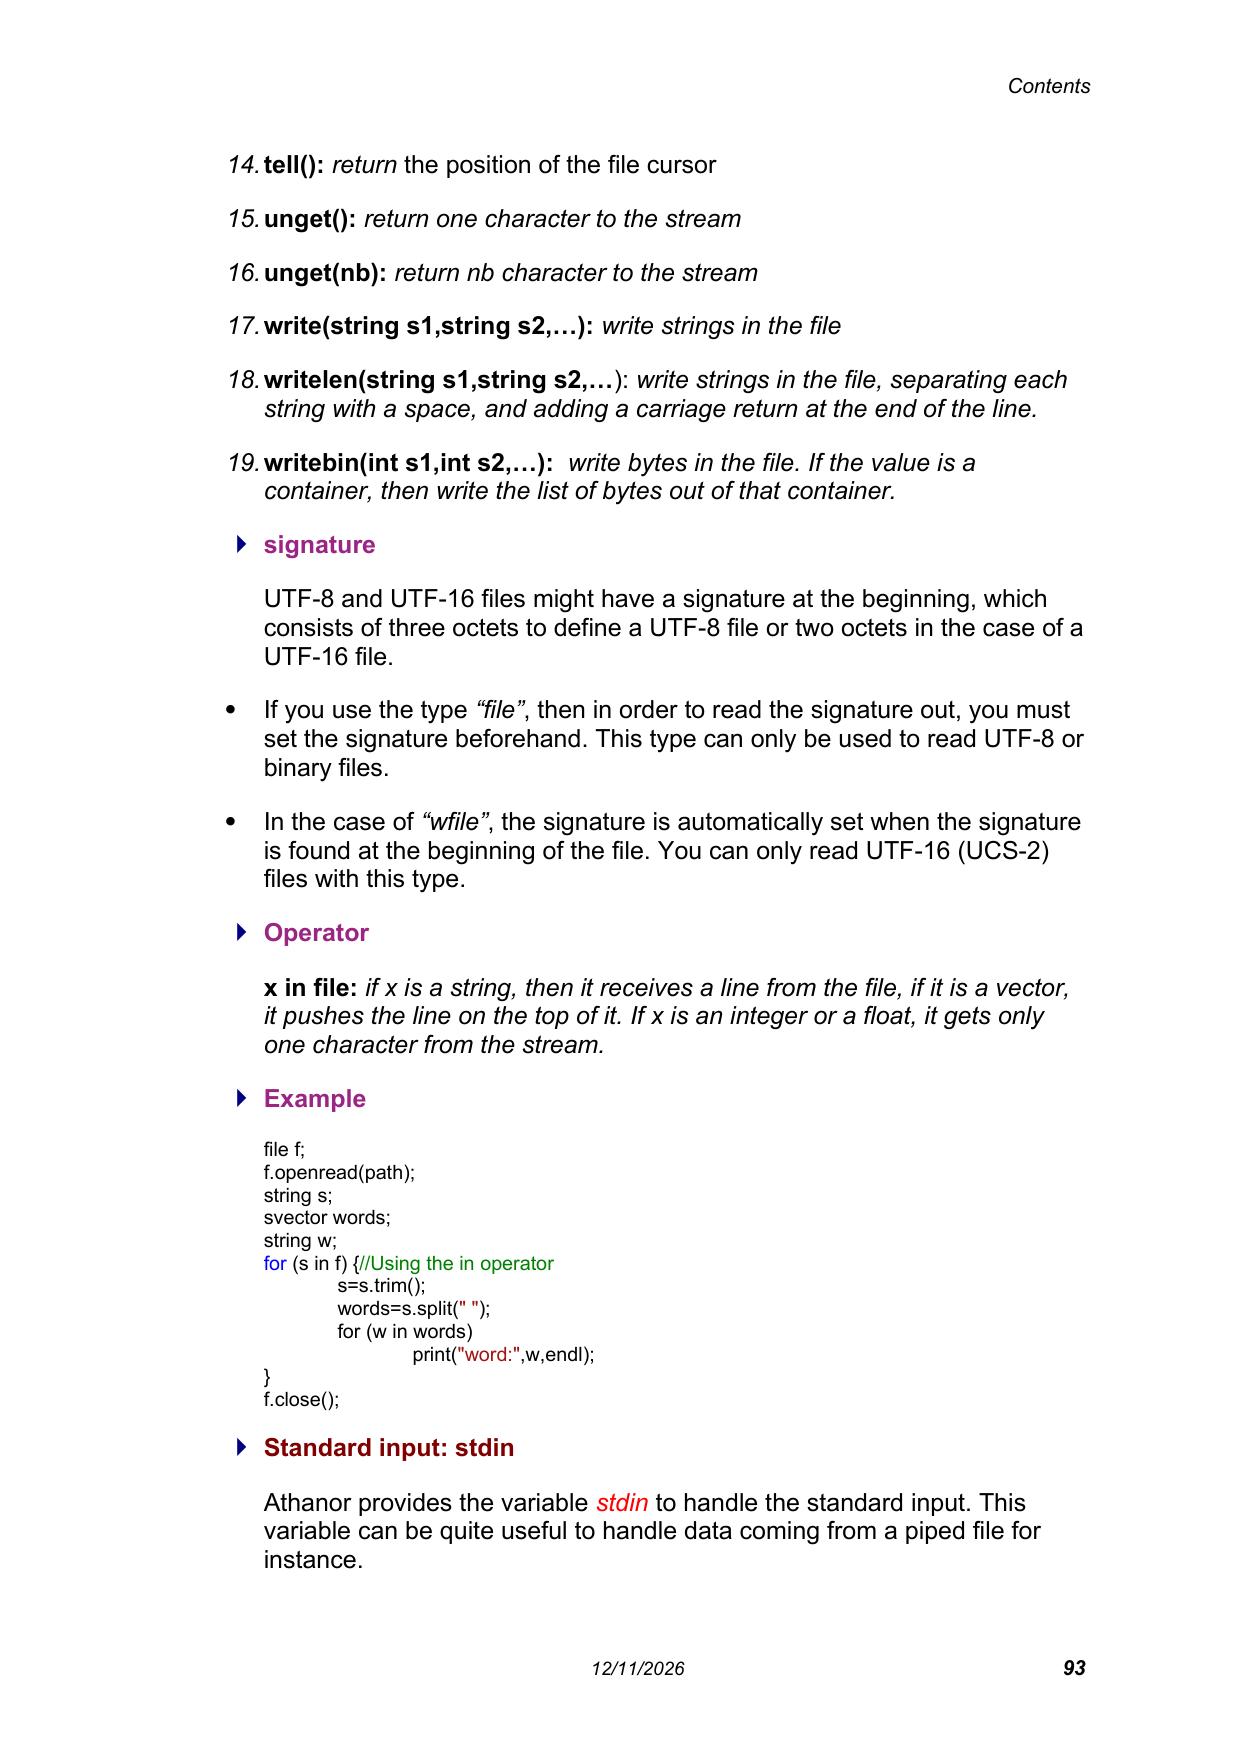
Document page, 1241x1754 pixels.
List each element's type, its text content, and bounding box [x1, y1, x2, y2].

text svector words; [263, 1206, 1090, 1229]
list writebin(int s1,int s2,…): write bytes in the file. If the value is a container, then write the list of bytes out of that container. [226, 447, 1090, 505]
list tell(): return the position of the file cursor [226, 150, 1090, 179]
list If you use the type “file”, then in order to read the signature out, you must set the signature beforehand. This type can only be used to read UTF-8 or binary files. [226, 696, 1090, 782]
list write(string s1,string s2,…): write strings in the file [226, 311, 1090, 340]
list unget(): return one character to the stream [226, 204, 1090, 232]
text words=s.split(" "); [263, 1297, 1090, 1320]
text file f; [263, 1138, 1090, 1161]
subtitle Operator [226, 918, 1090, 947]
text for (s in f) {//Using the in operator [263, 1252, 1090, 1274]
text x in file: if x is a string, then it receives a line from the file, if it is a vector, it pushes the line on the top of it. If x is an integer or a float, it gets only one character from the stream. [263, 972, 1090, 1059]
list writelen(string s1,string s2,…): write strings in the file, separating each string with a space, and adding a carriage return at the end of the line. [226, 365, 1090, 422]
text f.close(); [263, 1388, 1090, 1411]
subtitle signature [226, 530, 1090, 559]
subtitle Example [226, 1084, 1090, 1113]
text Athanor provides the variable stdin to handle the standard input. This variable can be quite useful to handle data coming from a piped file for instance. [263, 1487, 1090, 1574]
list In the case of “wfile”, the signature is automatically set when the signature is found at the beginning of the file. You can only read UTF-16 (UCS-2) files with this type. [226, 807, 1090, 893]
text string w; [263, 1229, 1090, 1252]
text f.openread(path); [263, 1161, 1090, 1183]
text } [263, 1365, 1090, 1388]
text UTF-8 and UTF-16 files might have a signature at the beginning, which consists of three octets to define a UTF-8 file or two octets in the case of a UTF-16 file. [263, 584, 1090, 671]
text for (w in words) [263, 1320, 1090, 1342]
text s=s.trim(); [263, 1274, 1090, 1297]
text print("word:",w,endl); [263, 1342, 1090, 1365]
list unget(nb): return nb character to the stream [226, 257, 1090, 286]
text string s; [263, 1183, 1090, 1206]
subtitle Standard input: stdin [226, 1433, 1090, 1462]
